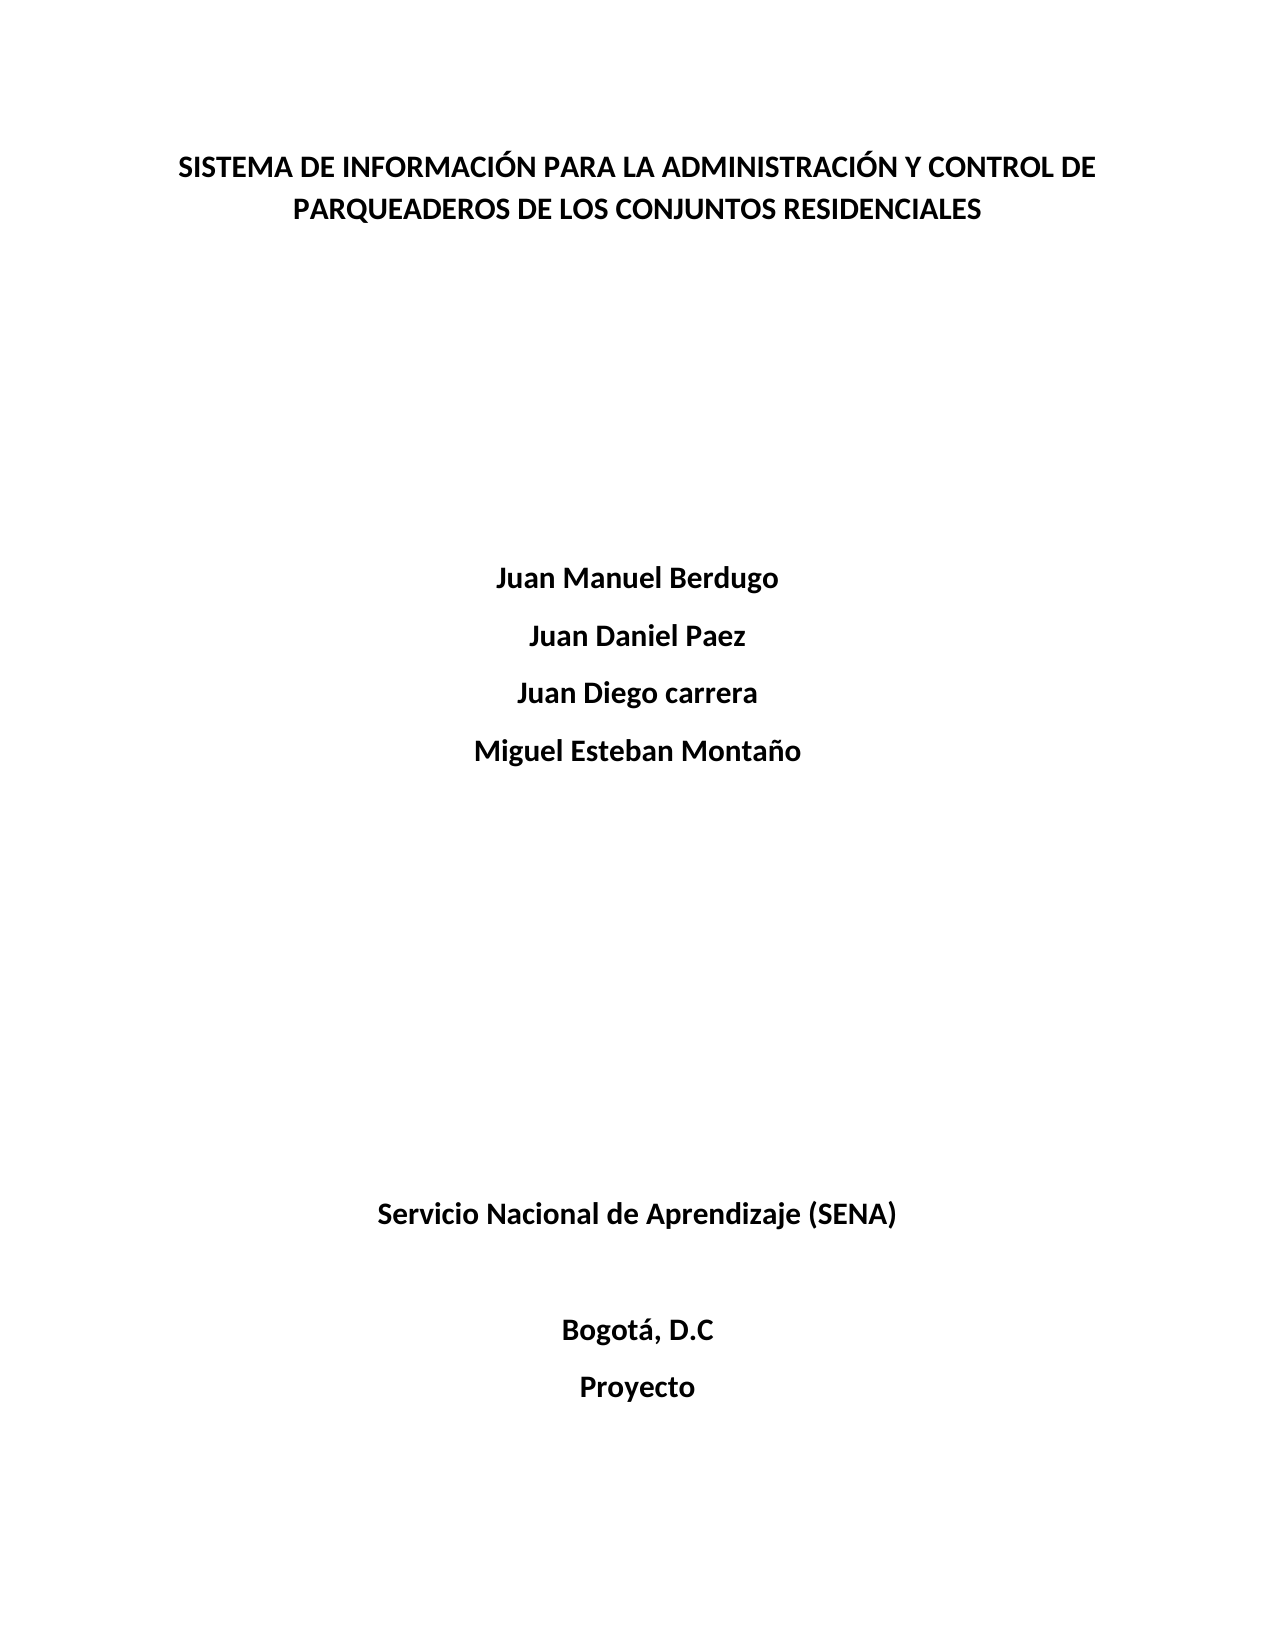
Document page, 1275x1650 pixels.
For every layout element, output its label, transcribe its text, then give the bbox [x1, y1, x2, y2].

text Juan Manuel Berdugo [177, 558, 1098, 596]
text Juan Diego carrera [177, 674, 1098, 712]
text PARQUEADEROS DE LOS CONJUNTOS RESIDENCIALES [177, 189, 1098, 227]
text Bogotá, D.C [177, 1309, 1098, 1348]
text SISTEMA DE INFORMACIÓN PARA LA ADMINISTRACIÓN Y CONTROL DE [177, 148, 1098, 186]
text Proyecto [177, 1367, 1098, 1406]
text Juan Daniel Paez [177, 616, 1098, 654]
text Miguel Esteban Montaño [177, 731, 1098, 769]
text Servicio Nacional de Aprendizaje (SENA) [177, 1194, 1098, 1232]
